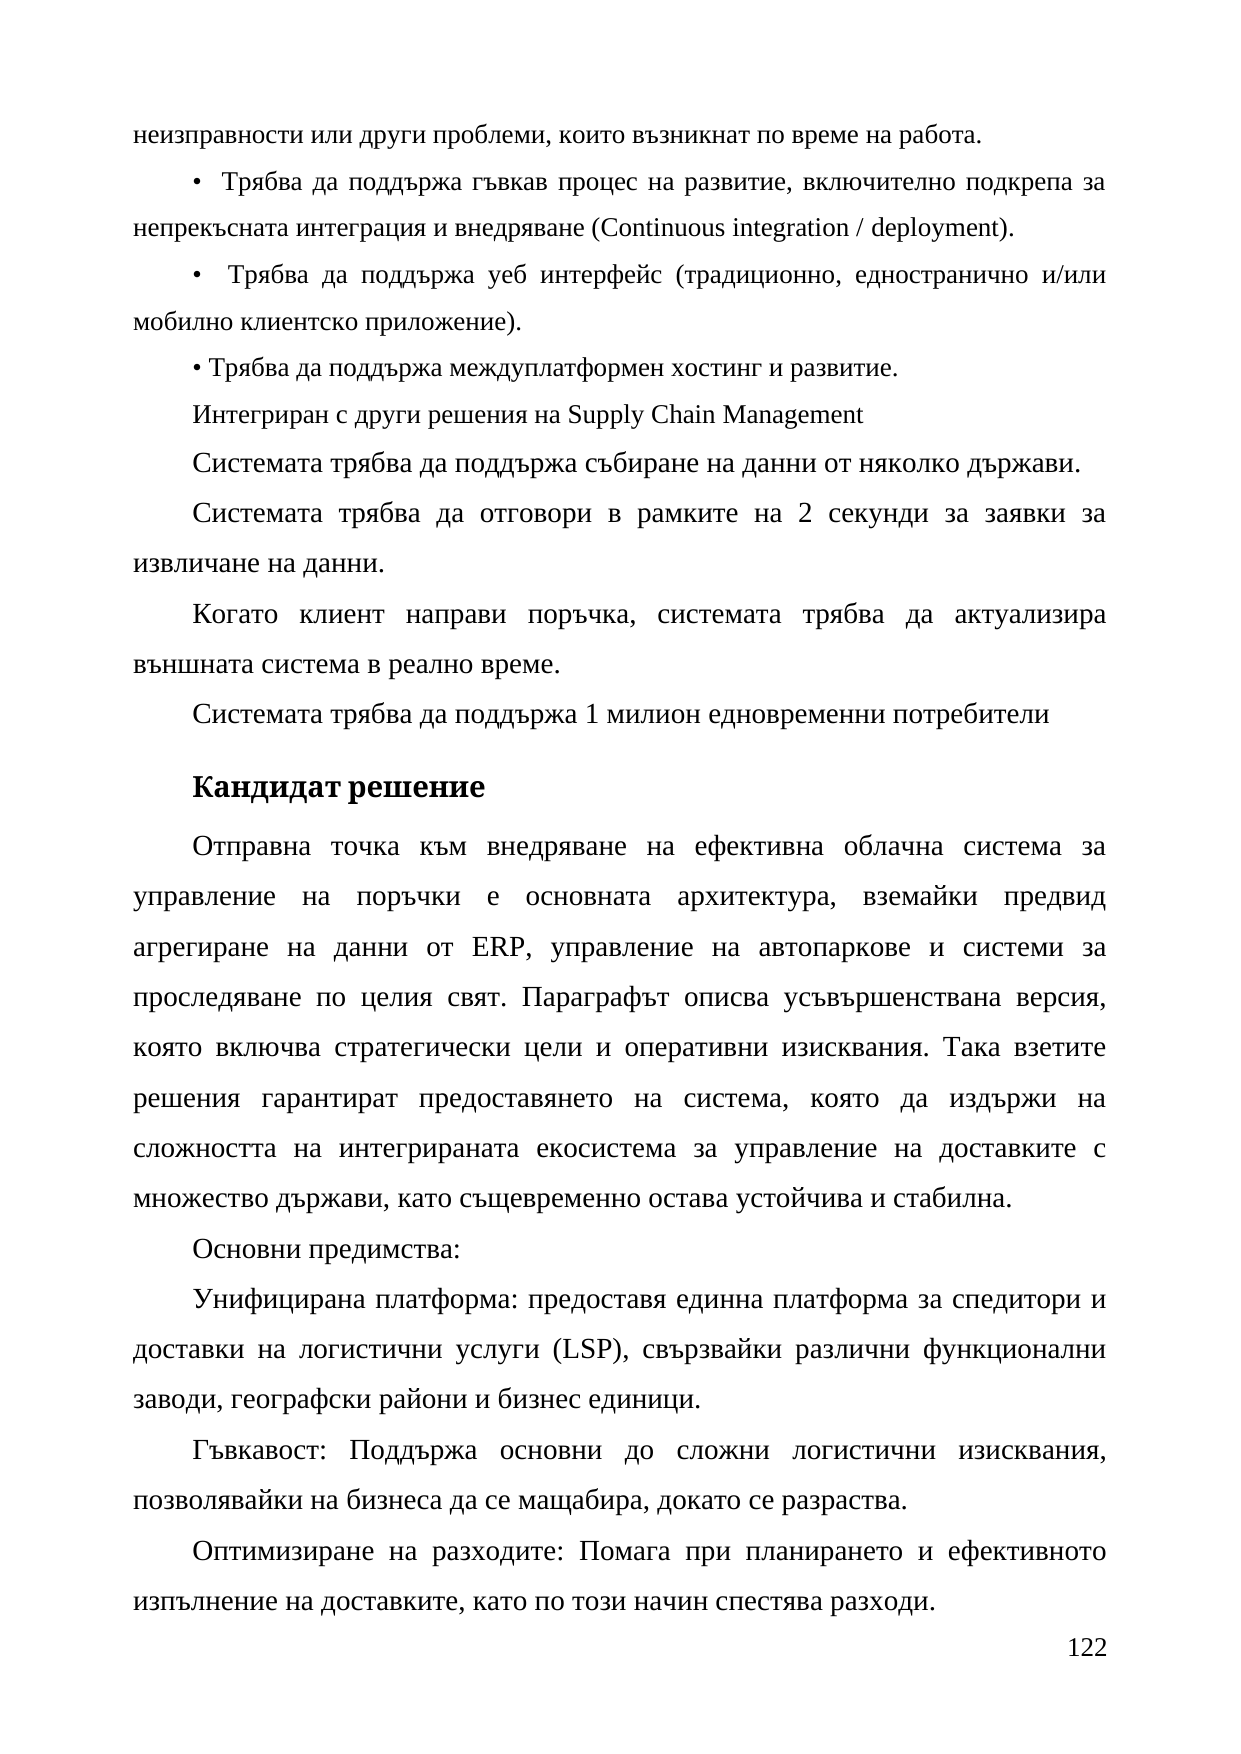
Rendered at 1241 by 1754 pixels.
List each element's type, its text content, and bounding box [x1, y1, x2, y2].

text Системата трябва да поддържа 1 милион едновременни потребители [133, 696, 1107, 730]
text Системата трябва да отговори в рамките на 2 секунди за заявки за извличане на данни. [133, 495, 1107, 579]
text Основни предимства: [133, 1231, 1107, 1264]
text Унифицирана платформа: предоставя единна платформа за спедитори и доставки на логистични услуги (LSP), свързвайки различни функционални заводи, географски райони и бизнес единици. [133, 1281, 1107, 1415]
text • Трябва да поддържа гъвкав процес на развитие, включително подкрепа за непрекъсната интеграция и внедряване (Continuous integration / deployment). [133, 165, 1107, 243]
text Когато клиент направи поръчка, системата трябва да актуализира външната система в реално време. [133, 596, 1107, 679]
text Оптимизиране на разходите: Помага при планирането и ефективното изпълнение на доставките, като по този начин спестява разходи. [133, 1533, 1107, 1616]
subtitle Кандидат решение [133, 772, 1107, 805]
text Системата трябва да поддържа събиране на данни от няколко държави. [133, 445, 1107, 478]
text Гъвкавост: Поддържа основни до сложни логистични изисквания, позволявайки на бизнеса да се мащабира, докато се разраства. [133, 1432, 1107, 1516]
text Отправна точка към внедряване на ефективна облачна система за управление на поръчки е основната архитектура, вземайки предвид агрегиране на данни от ERP, управление на автопаркове и системи за проследяване по целия свят. Параграфът описва усъвършенствана версия, която включва стратегически цели и оперативни изисквания. Така взетите решения гарантират предоставянето на система, която да издържи на сложността на интегрираната екосистема за управление на доставките с множество държави, като същевременно остава устойчива и стабилна. [133, 828, 1107, 1214]
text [133, 118, 1107, 149]
text • Трябва да поддържа междуплатформен хостинг и развитие. [133, 351, 1107, 383]
text • Трябва да поддържа уеб интерфейс (традиционно, едностранично и/или мобилно клиентско приложение). [133, 258, 1107, 336]
text Интегриран с други решения на Supply Chain Management [133, 398, 1107, 429]
